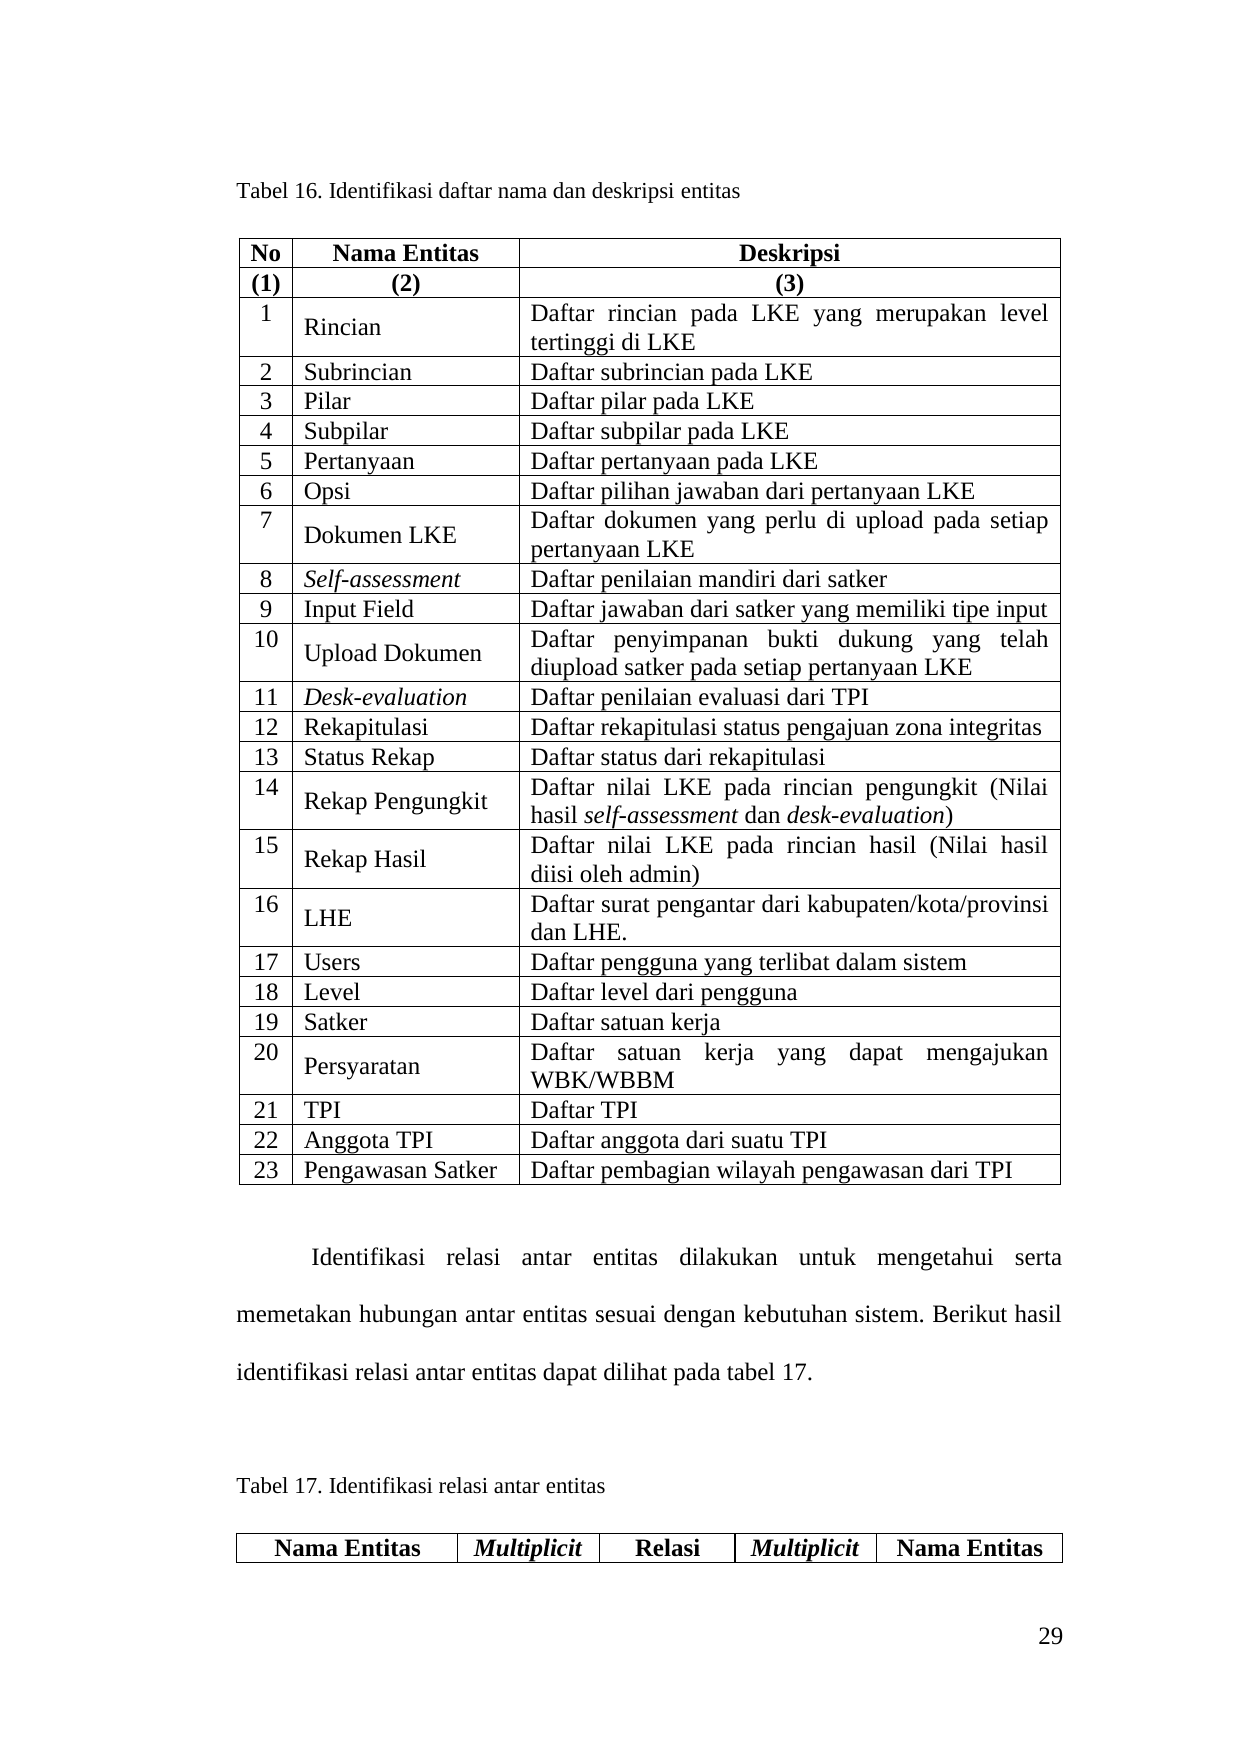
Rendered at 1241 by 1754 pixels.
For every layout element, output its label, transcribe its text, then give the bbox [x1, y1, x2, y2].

table_cell 19 [240, 1007, 292, 1036]
table_cell Daftar pertanyaan pada LKE [520, 446, 1060, 475]
table_cell Daftar satuan kerja [520, 1007, 1060, 1036]
table_cell 13 [240, 742, 292, 771]
table_cell 23 [240, 1155, 292, 1183]
table_header Deskripsi [520, 239, 1060, 267]
table_cell 14 [240, 772, 292, 829]
table_cell Users [293, 947, 519, 976]
table_cell Daftar pilar pada LKE [520, 386, 1060, 415]
table_cell Daftar nilai LKE pada rincian pengungkit (Nilai hasil self-assessment dan desk-evaluation) [520, 772, 1060, 829]
table_cell Pengawasan Satker [293, 1155, 519, 1183]
table_cell Daftar penilaian mandiri dari satker [520, 564, 1060, 593]
table_header Multiplicity [736, 1534, 876, 1562]
table_cell 12 [240, 712, 292, 741]
table_cell 15 [240, 830, 292, 888]
text Tabel 17. Identifikasi relasi antar entitas [236, 1472, 1063, 1498]
table_cell Pertanyaan [293, 446, 519, 475]
table_cell LHE [293, 889, 519, 946]
table_cell 10 [240, 624, 292, 681]
table_cell Pilar [293, 386, 519, 415]
table_cell 8 [240, 564, 292, 593]
table_cell Self-assessment [293, 564, 519, 593]
table_cell 11 [240, 682, 292, 711]
table_cell Daftar nilai LKE pada rincian hasil (Nilai hasil diisi oleh admin) [520, 830, 1060, 888]
table_cell Daftar pilihan jawaban dari pertanyaan LKE [520, 476, 1060, 504]
table_cell Daftar penilaian evaluasi dari TPI [520, 682, 1060, 711]
table_cell 16 [240, 889, 292, 946]
table_cell 6 [240, 476, 292, 504]
table_cell Rincian [293, 298, 519, 356]
table_header No [240, 239, 292, 267]
table_cell Rekap Pengungkit [293, 772, 519, 829]
table_cell 2 [240, 357, 292, 385]
text Tabel 16. Identifikasi daftar nama dan deskripsi entitas [236, 177, 1063, 203]
table_cell Daftar satuan kerja yang dapat mengajukan WBK/WBBM [520, 1037, 1060, 1094]
table_cell (2) [293, 268, 519, 297]
table_header Nama Entitas [877, 1534, 1062, 1562]
table_cell Daftar anggota dari suatu TPI [520, 1125, 1060, 1154]
table_header Multiplicity [458, 1534, 599, 1562]
table_cell 21 [240, 1095, 292, 1124]
table_cell 3 [240, 386, 292, 415]
table_cell (1) [240, 268, 292, 297]
table_cell Opsi [293, 476, 519, 504]
table_cell Daftar rincian pada LKE yang merupakan level tertinggi di LKE [520, 298, 1060, 356]
table_cell Satker [293, 1007, 519, 1036]
table_cell Daftar penyimpanan bukti dukung yang telah diupload satker pada setiap pertanyaan LKE [520, 624, 1060, 681]
table_cell 4 [240, 416, 292, 445]
table_cell Daftar pengguna yang terlibat dalam sistem [520, 947, 1060, 976]
table_header Relasi [600, 1534, 734, 1562]
table_cell Subrincian [293, 357, 519, 385]
table_cell 20 [240, 1037, 292, 1094]
table_cell Subpilar [293, 416, 519, 445]
table_cell 17 [240, 947, 292, 976]
table_cell Daftar jawaban dari satker yang memiliki tipe input [520, 594, 1060, 623]
table_cell 7 [240, 506, 292, 563]
table_cell Daftar pembagian wilayah pengawasan dari TPI [520, 1155, 1060, 1183]
table_cell Daftar status dari rekapitulasi [520, 742, 1060, 771]
table_cell Daftar TPI [520, 1095, 1060, 1124]
table_cell Daftar subpilar pada LKE [520, 416, 1060, 445]
table_cell Persyaratan [293, 1037, 519, 1094]
table_cell Daftar rekapitulasi status pengajuan zona integritas [520, 712, 1060, 741]
table_cell Level [293, 977, 519, 1006]
table_cell Daftar dokumen yang perlu di upload pada setiap pertanyaan LKE [520, 506, 1060, 563]
table_cell Daftar level dari pengguna [520, 977, 1060, 1006]
table_cell 9 [240, 594, 292, 623]
table_cell 18 [240, 977, 292, 1006]
table_cell 1 [240, 298, 292, 356]
table_cell (3) [520, 268, 1060, 297]
table_cell Daftar subrincian pada LKE [520, 357, 1060, 385]
table_cell 5 [240, 446, 292, 475]
table_cell Rekapitulasi [293, 712, 519, 741]
table_cell Upload Dokumen [293, 624, 519, 681]
table_cell Rekap Hasil [293, 830, 519, 888]
table_header Nama Entitas [293, 239, 519, 267]
table_cell Status Rekap [293, 742, 519, 771]
table_cell Desk-evaluation [293, 682, 519, 711]
table_cell TPI [293, 1095, 519, 1124]
text Identifikasi relasi antar entitas dilakukan untuk mengetahui serta memetakan hubungan antar entitas sesuai dengan kebutuhan sistem. Berikut hasil identifikasi relasi antar entitas dapat dilihat pada tabel 17. [236, 1242, 1063, 1386]
table_cell Dokumen LKE [293, 506, 519, 563]
table_cell 22 [240, 1125, 292, 1154]
table_cell Anggota TPI [293, 1125, 519, 1154]
table_cell Input Field [293, 594, 519, 623]
table_cell Daftar surat pengantar dari kabupaten/kota/provinsi dan LHE. [520, 889, 1060, 946]
table_header Nama Entitas [237, 1534, 457, 1562]
